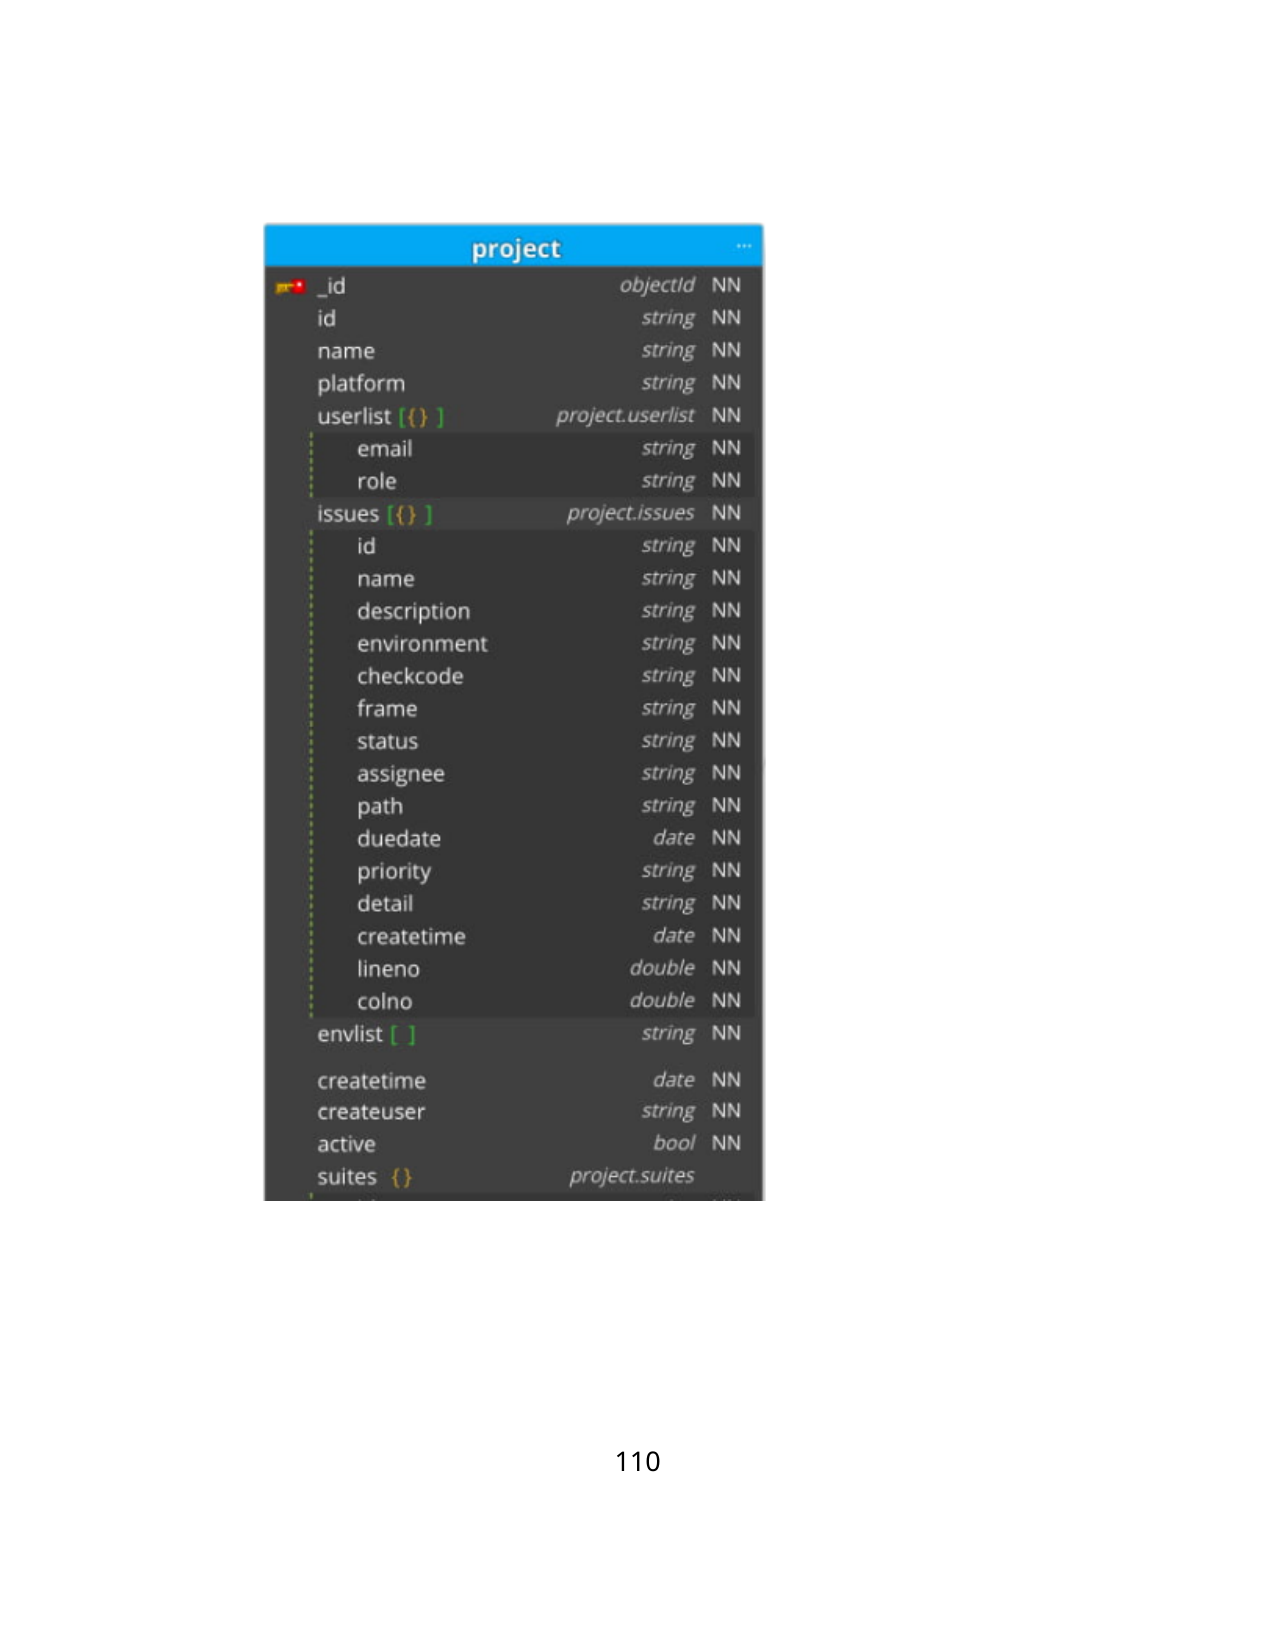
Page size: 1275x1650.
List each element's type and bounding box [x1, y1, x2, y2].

picture [262, 222, 766, 1201]
